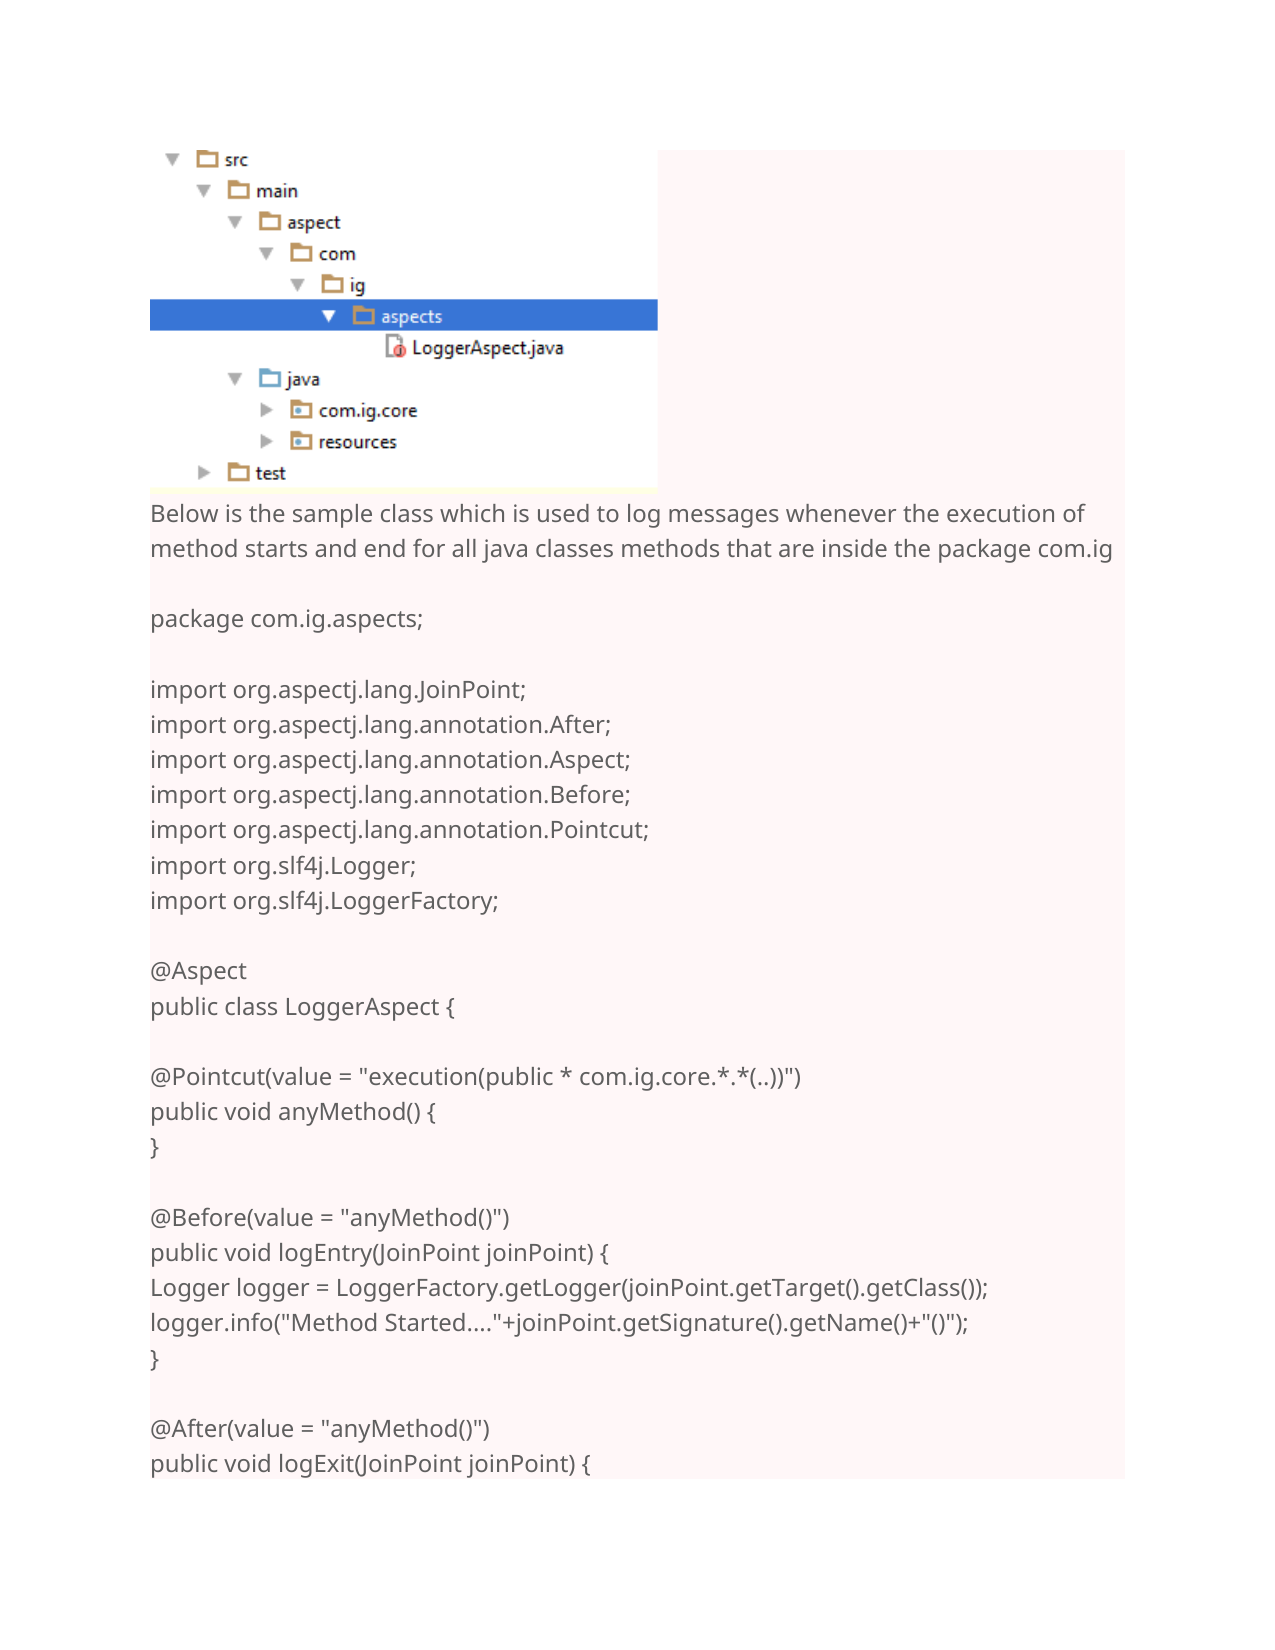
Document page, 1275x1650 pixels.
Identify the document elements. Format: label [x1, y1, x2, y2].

picture [150, 150, 658, 494]
text [150, 150, 1125, 1479]
